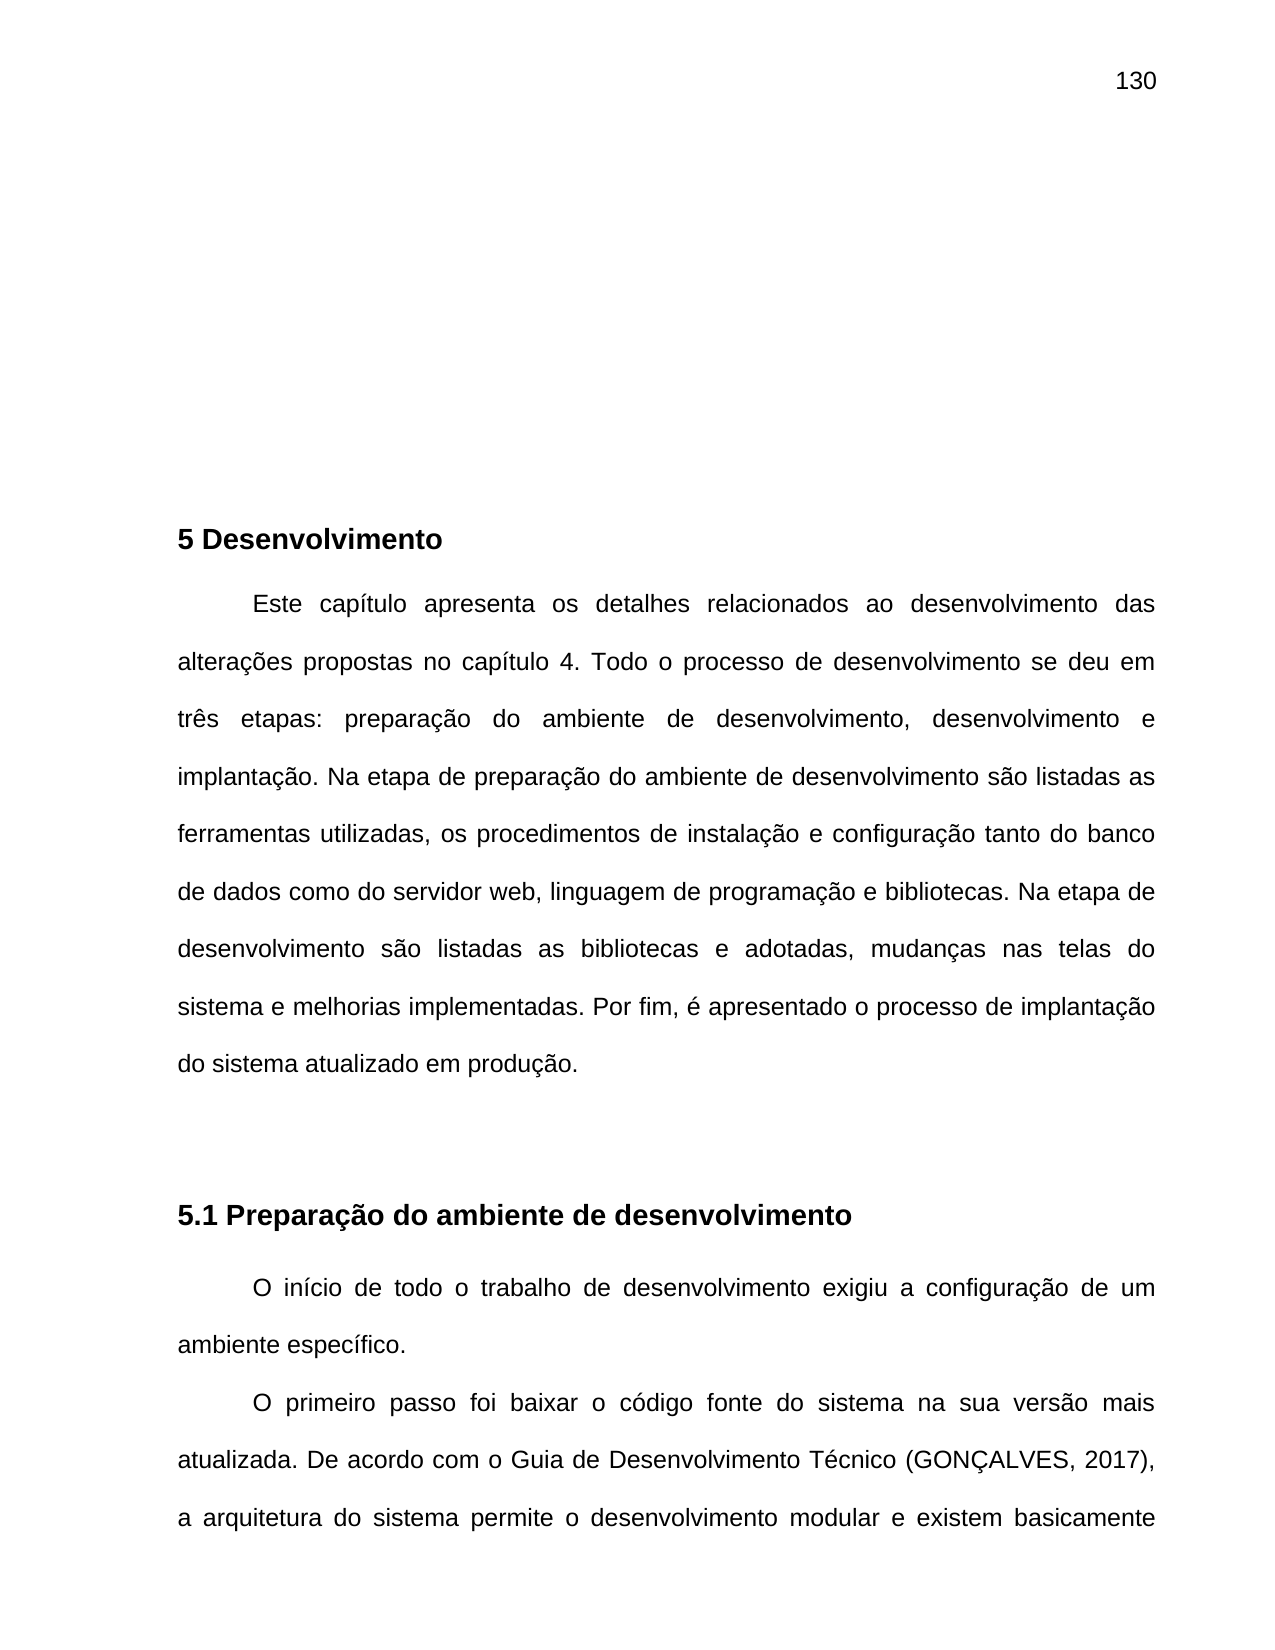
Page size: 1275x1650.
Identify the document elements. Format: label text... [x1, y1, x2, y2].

text O início de todo o trabalho de desenvolvimento exigiu a configuração de um ambiente específico. [177, 1273, 1157, 1359]
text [177, 1388, 1157, 1532]
text Este capítulo apresenta os detalhes relacionados ao desenvolvimento das alterações propostas no capítulo 4. Todo o processo de desenvolvimento se deu em três etapas: preparação do ambiente de desenvolvimento, desenvolvimento e implantação. Na etapa de preparação do ambiente de desenvolvimento são listadas as ferramentas utilizadas, os procedimentos de instalação e configuração tanto do banco de dados como do servidor web, linguagem de programação e bibliotecas. Na etapa de desenvolvimento são listadas as bibliotecas e adotadas, mudanças nas telas do sistema e melhorias implementadas. Por fim, é apresentado o processo de implantação do sistema atualizado em produção. [177, 589, 1157, 1078]
subtitle 5 Desenvolvimento [177, 522, 1157, 556]
subtitle 5.1 Preparação do ambiente de desenvolvimento [177, 1198, 1157, 1231]
